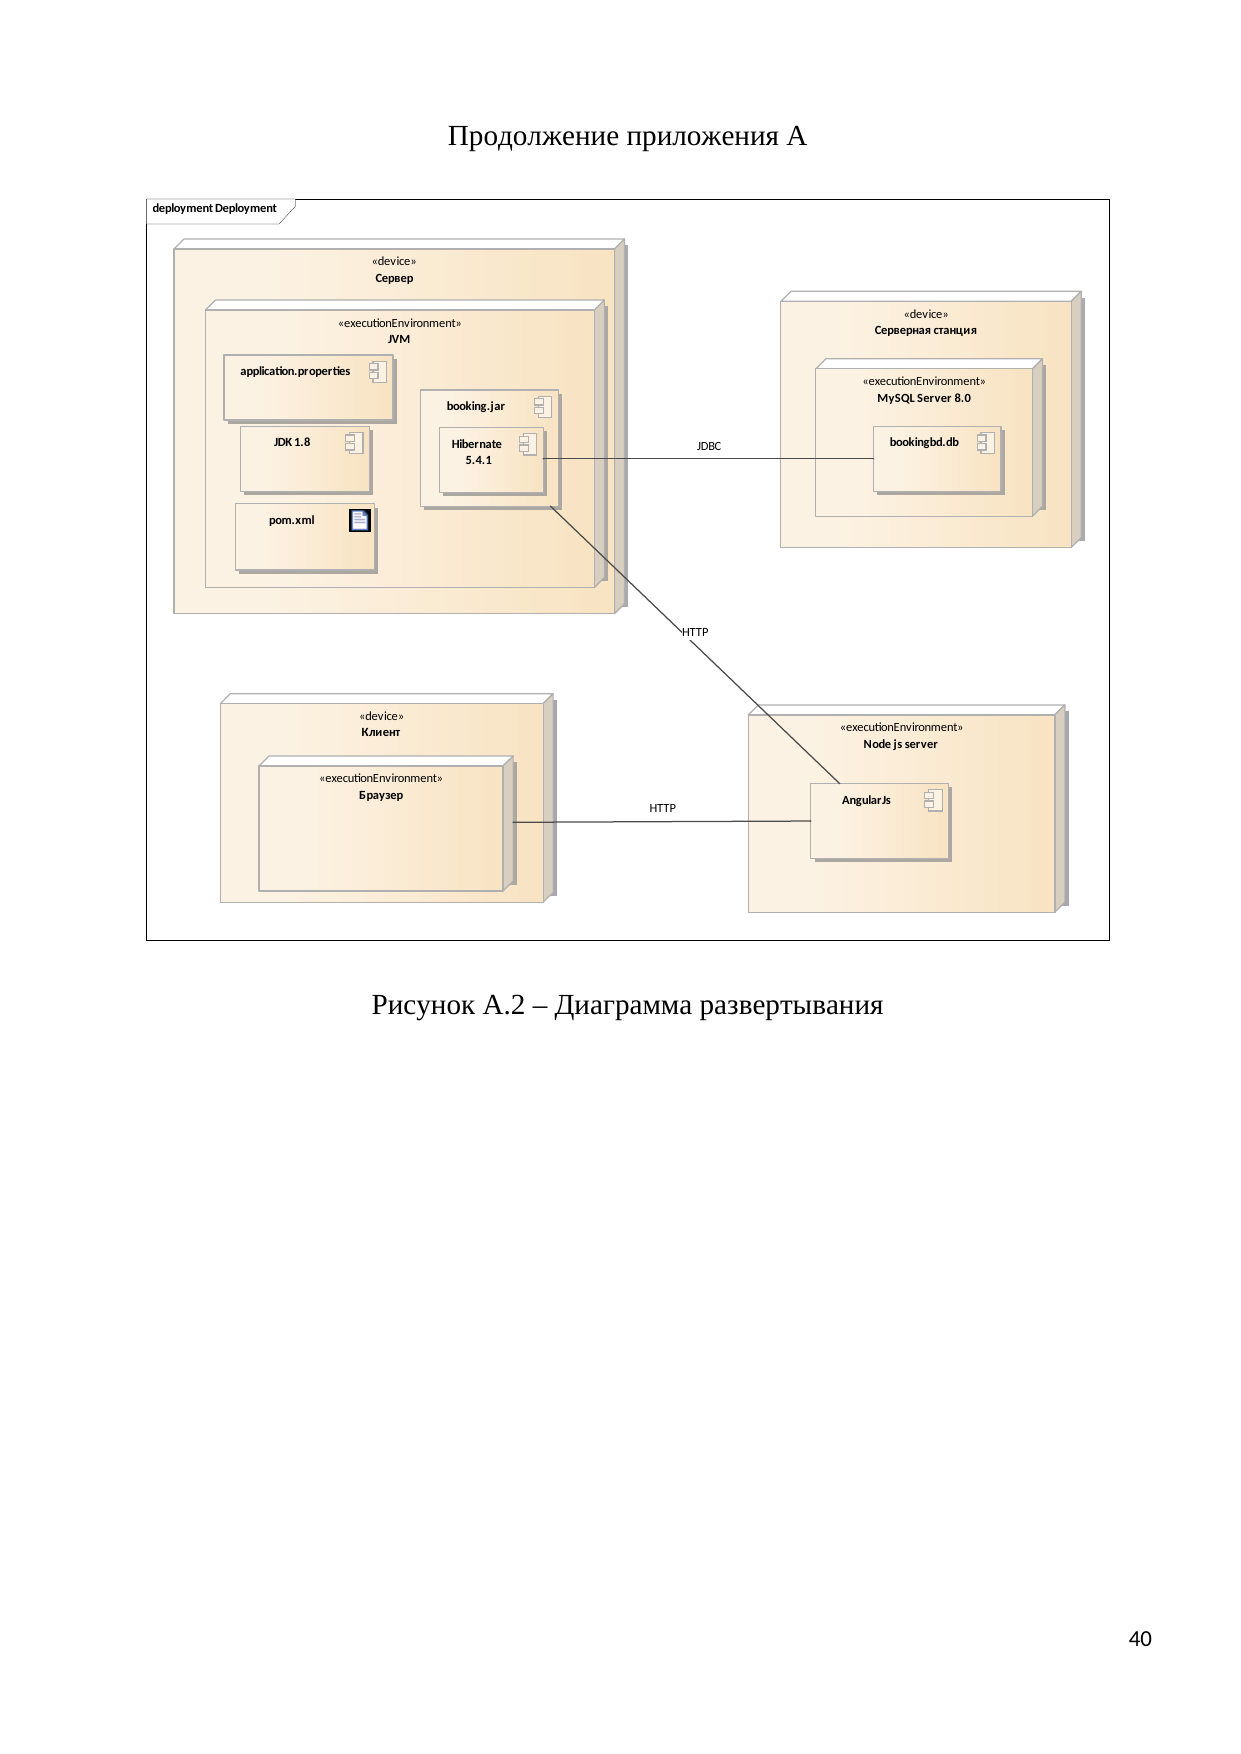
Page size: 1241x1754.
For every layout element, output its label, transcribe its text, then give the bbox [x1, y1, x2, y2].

text Рисунок А.2 – Диаграмма развертывания [103, 987, 1152, 1021]
text Продолжение приложения А [103, 118, 1152, 152]
